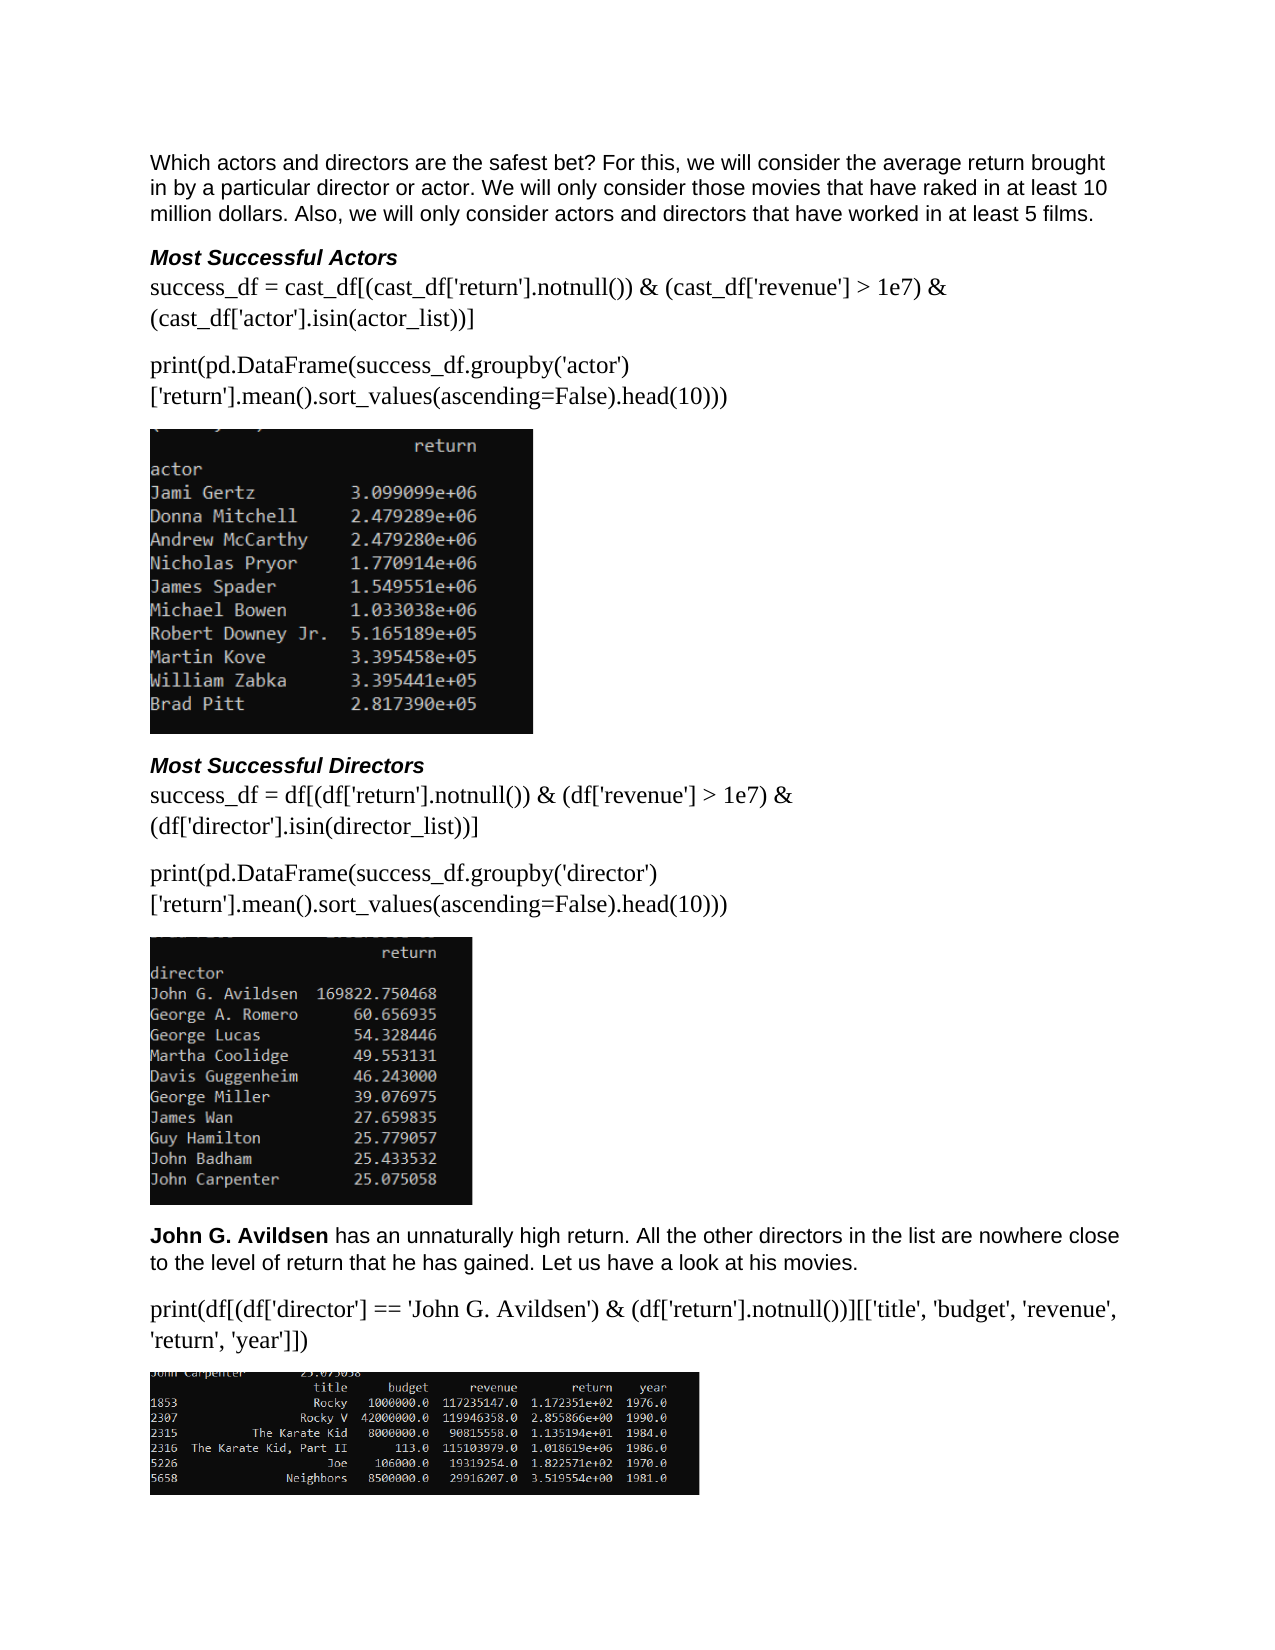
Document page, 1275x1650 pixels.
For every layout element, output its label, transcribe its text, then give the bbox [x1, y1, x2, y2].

subtitle Most Successful Actors [150, 244, 1125, 269]
picture [150, 429, 534, 734]
subtitle Most Successful Directors [150, 752, 1125, 778]
text print(pd.DataFrame(success_df.groupby('director')['return'].mean().sort_values(ascending=False).head(10))) [150, 858, 1125, 918]
text success_df = cast_df[(cast_df['return'].notnull()) & (cast_df['revenue'] > 1e7) & (cast_df['actor'].isin(actor_list))] [150, 272, 1125, 331]
picture [150, 1372, 700, 1495]
text Which actors and directors are the safest bet? For this, we will consider the average return brought in by a particular director or actor. We will only consider those movies that have raked in at least 10 million dollars. Also, we will only consider actors and directors that have worked in at least 5 films. [150, 150, 1125, 226]
picture [150, 937, 473, 1205]
text John G. Avildsen has an unnaturally high return. All the other directors in the list are nowhere close to the level of return that he has gained. Let us have a look at his movies. [150, 1223, 1125, 1276]
text print(pd.DataFrame(success_df.groupby('actor')['return'].mean().sort_values(ascending=False).head(10))) [150, 350, 1125, 410]
text print(df[(df['director'] == 'John G. Avildsen') & (df['return'].notnull())][['title', 'budget', 'revenue', 'return', 'year']]) [150, 1294, 1125, 1354]
text success_df = df[(df['return'].notnull()) & (df['revenue'] > 1e7) & (df['director'].isin(director_list))] [150, 780, 1125, 839]
